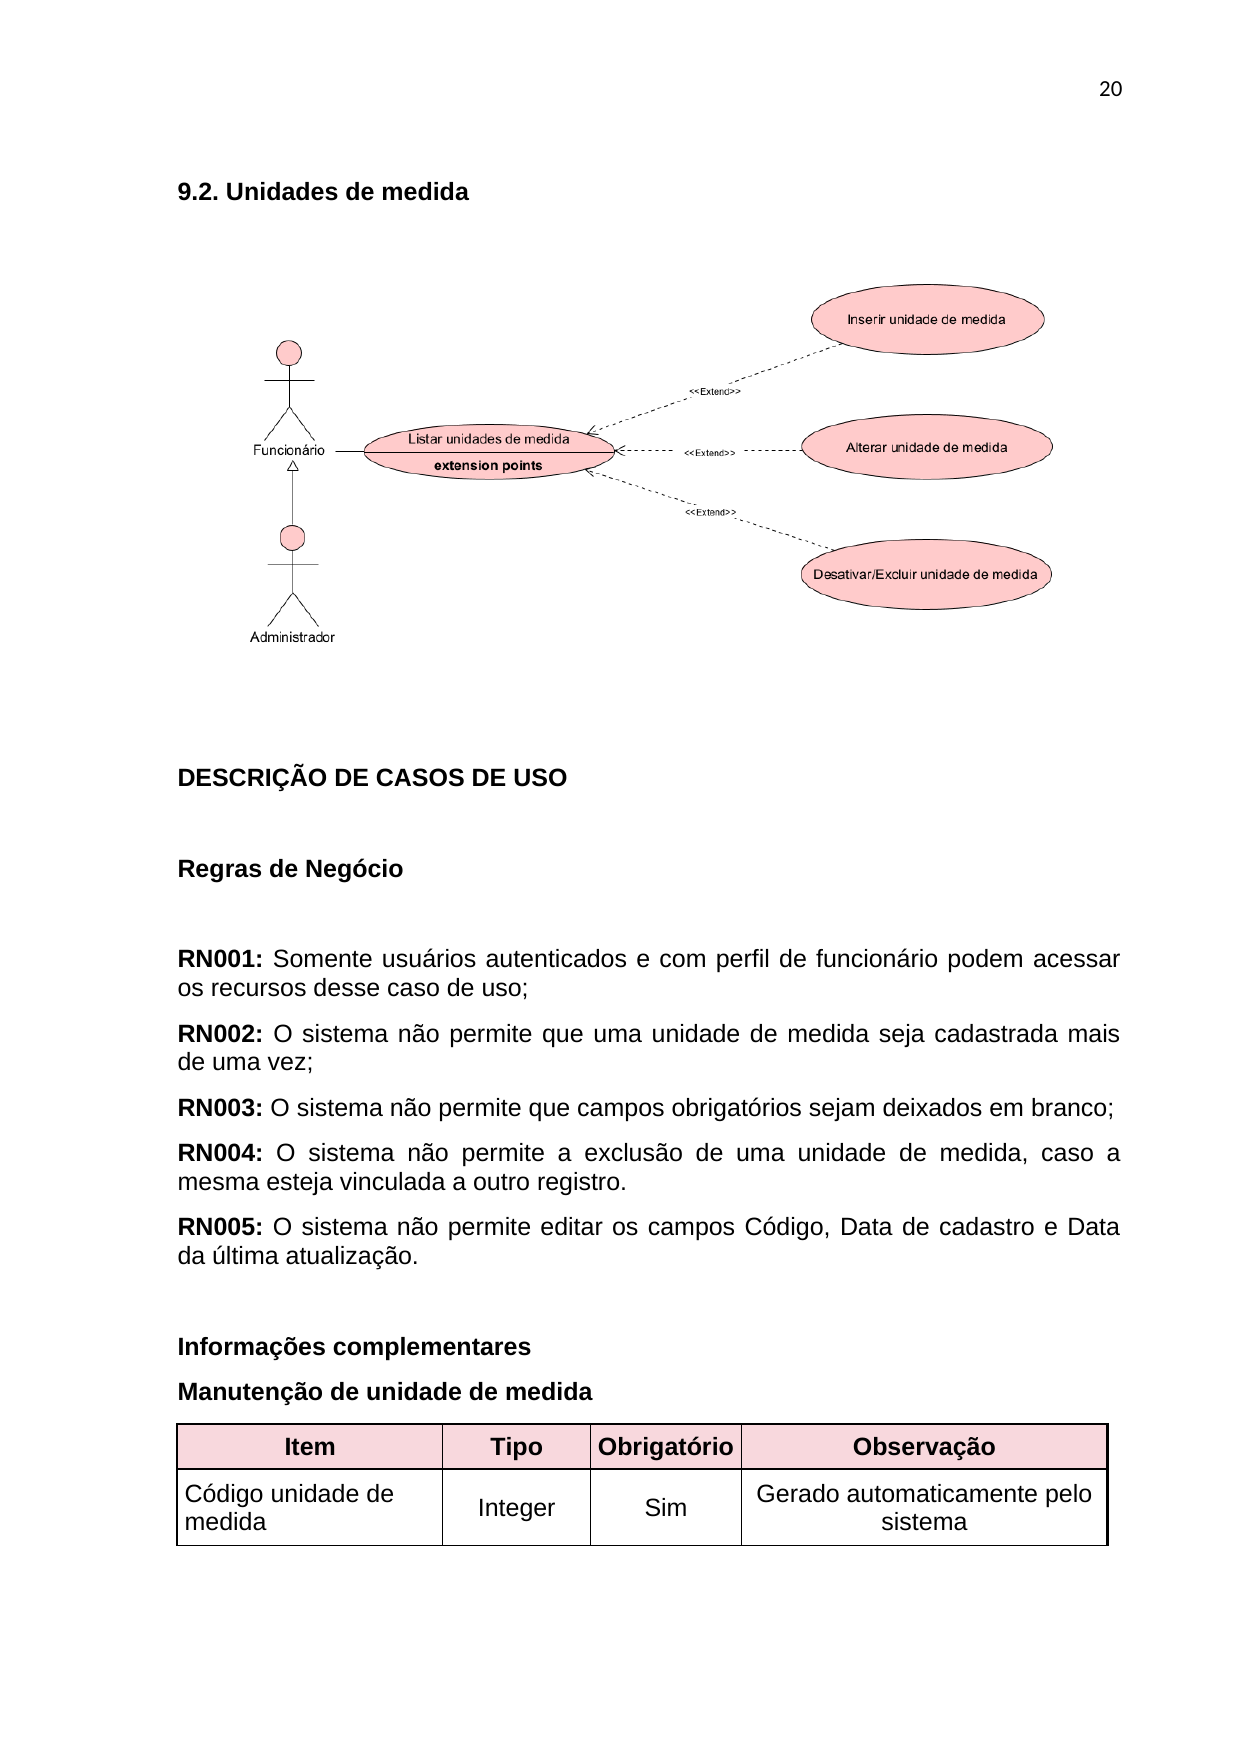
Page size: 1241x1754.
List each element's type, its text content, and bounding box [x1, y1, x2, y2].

table_header Obrigatório [591, 1425, 741, 1468]
text Informações complementares [177, 1332, 1122, 1361]
table_header Observação [742, 1425, 1106, 1468]
text Manutenção de unidade de medida [177, 1377, 1122, 1406]
text RN005: O sistema não permite editar os campos Código, Data de cadastro e Data da última atualização. [177, 1212, 1122, 1270]
text RN004: O sistema não permite a exclusão de uma unidade de medida, caso a mesma esteja vinculada a outro registro. [177, 1138, 1122, 1196]
table_cell Código unidade de medida [178, 1470, 442, 1545]
picture [177, 220, 1123, 697]
table_cell Sim [591, 1470, 741, 1545]
text Regras de Negócio [177, 854, 1122, 882]
table_cell Integer [443, 1470, 590, 1545]
table_header Item [178, 1425, 442, 1468]
subtitle 9.2. Unidades de medida [177, 177, 1122, 206]
text RN003: O sistema não permite que campos obrigatórios sejam deixados em branco; [177, 1093, 1122, 1122]
text RN002: O sistema não permite que uma unidade de medida seja cadastrada mais de uma vez; [177, 1019, 1122, 1076]
text DESCRIÇÃO DE CASOS DE USO [177, 763, 1122, 792]
table_cell Gerado automaticamente pelo sistema [742, 1470, 1106, 1545]
text RN001: Somente usuários autenticados e com perfil de funcionário podem acessar os recursos desse caso de uso; [177, 944, 1122, 1002]
table_header Tipo [443, 1425, 590, 1468]
